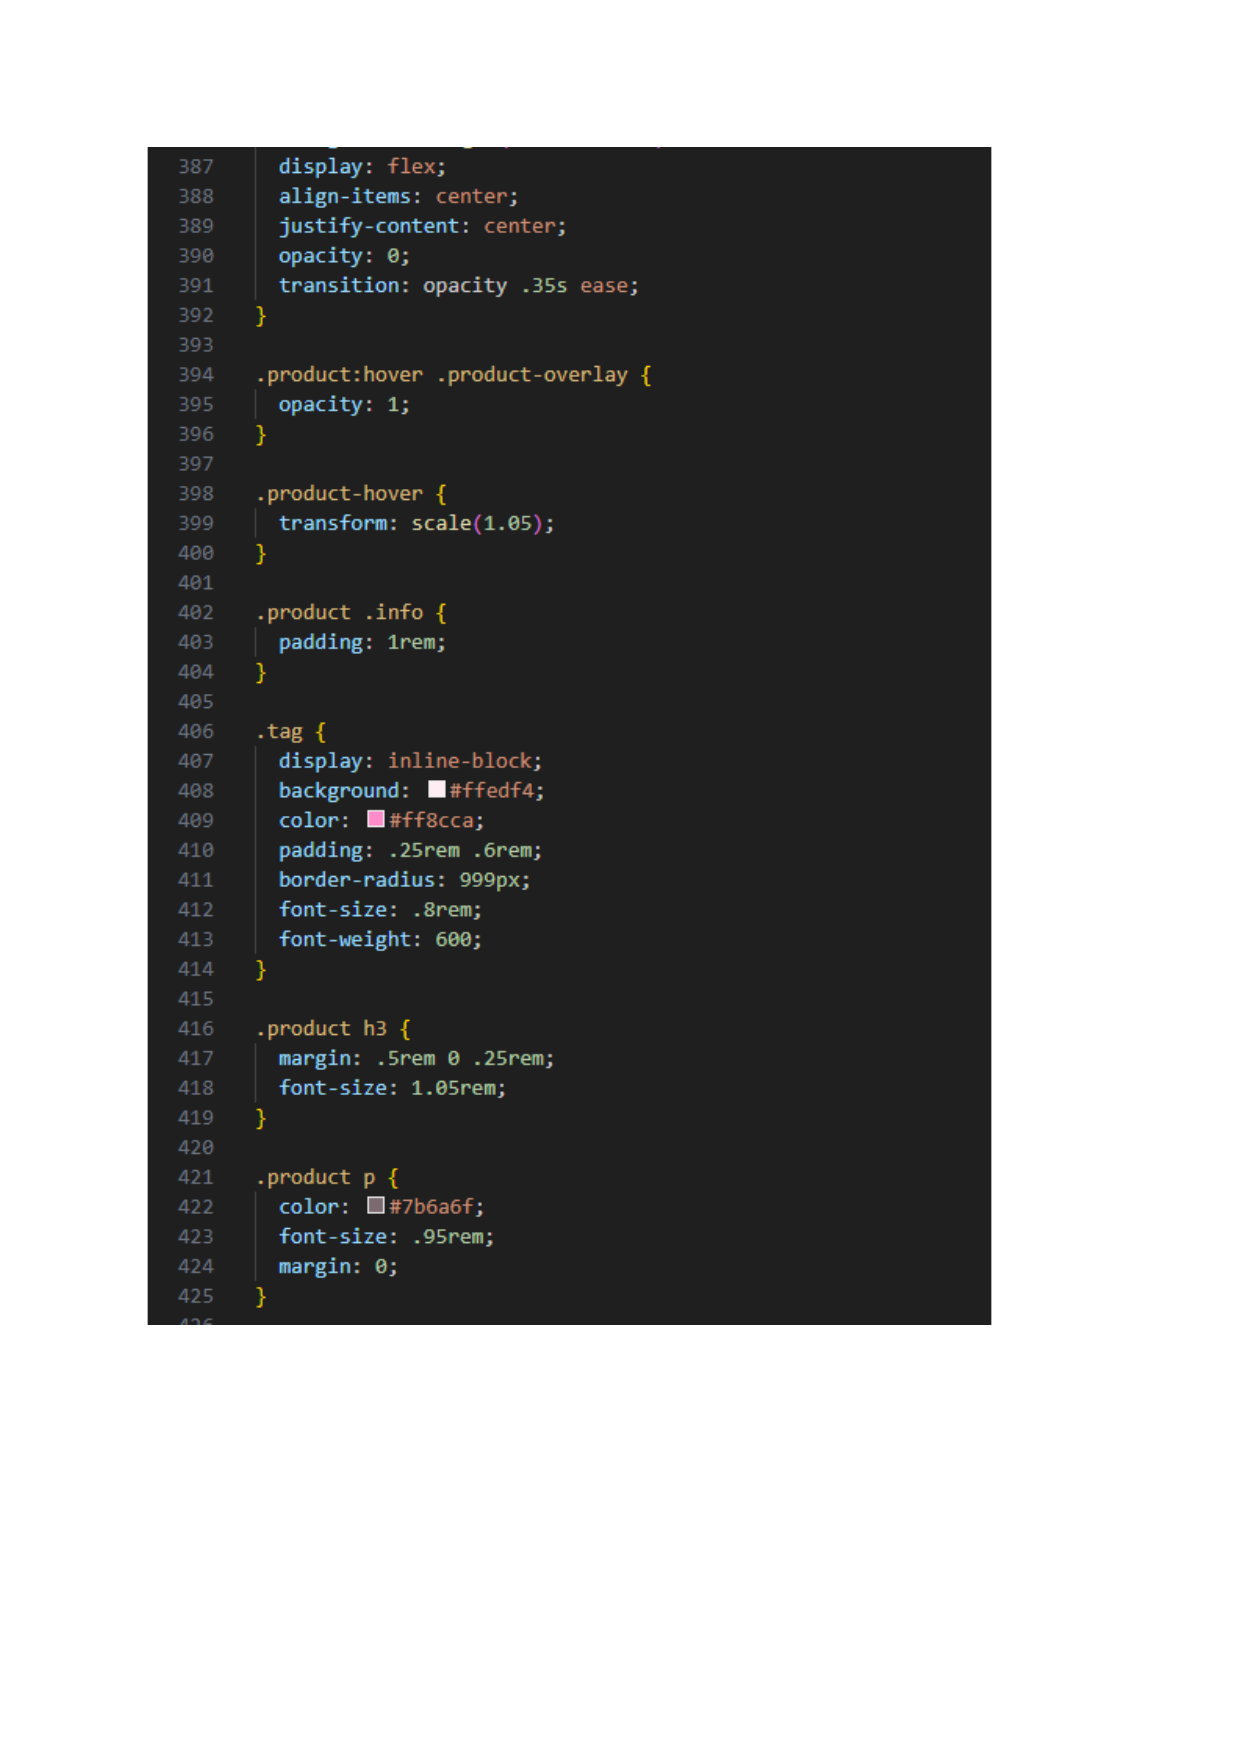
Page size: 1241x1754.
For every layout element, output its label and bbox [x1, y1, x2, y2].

picture [147, 147, 992, 1325]
